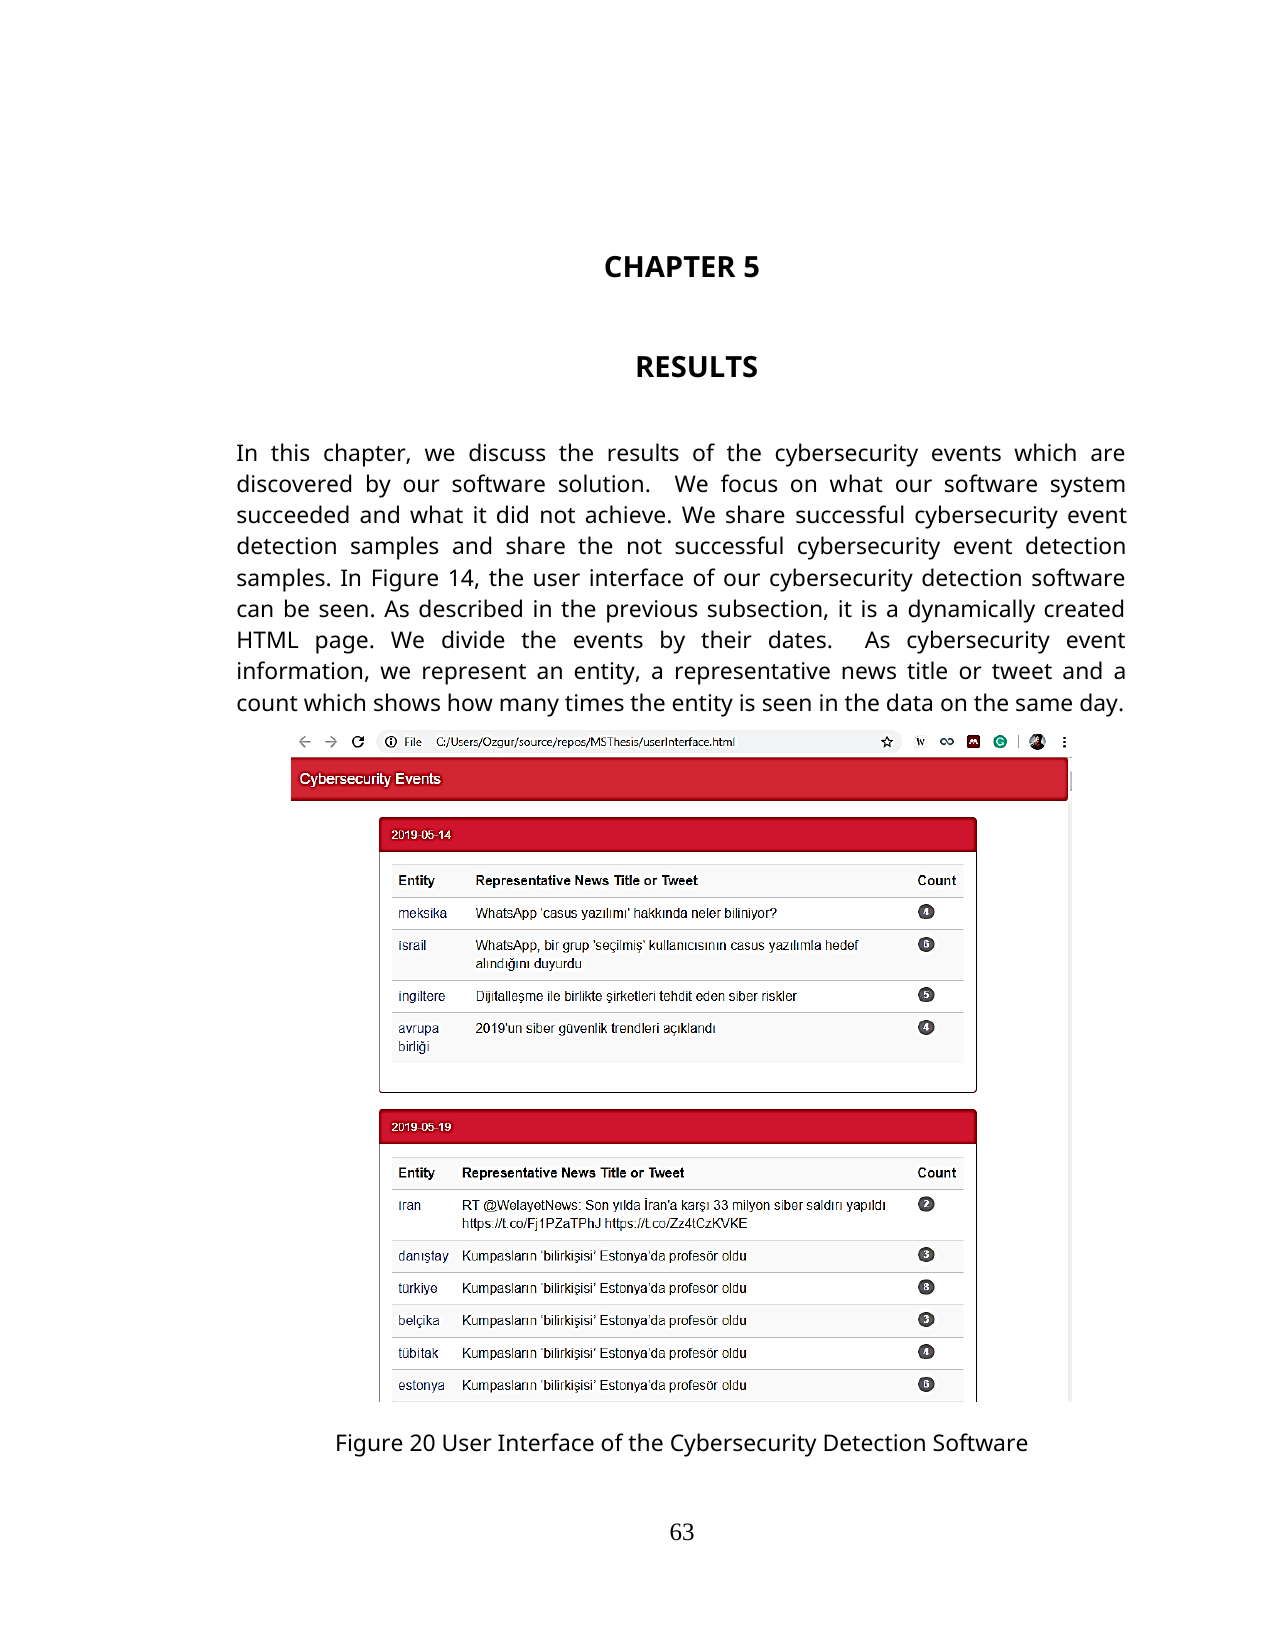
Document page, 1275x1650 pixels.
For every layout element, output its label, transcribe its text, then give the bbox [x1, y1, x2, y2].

text In this chapter, we discuss the results of the cybersecurity events which are discovered by our software solution. We focus on what our software system succeeded and what it did not achieve. We share successful cybersecurity event detection samples and share the not successful cybersecurity event detection samples. In Figure 14, the user interface of our cybersecurity detection software can be seen. As described in the previous subsection, it is a dynamically created HTML page. We divide the events by their dates. As cybersecurity event information, we represent an entity, a representative news title or tweet and a count which shows how many times the entity is seen in the data on the same day. [236, 436, 1127, 718]
subtitle RESULTS [236, 347, 1127, 386]
picture [291, 728, 1072, 1402]
text CHAPTER 5 [236, 246, 1127, 286]
text Figure 20 User Interface of the Cybersecurity Detection Software [236, 1426, 1127, 1458]
